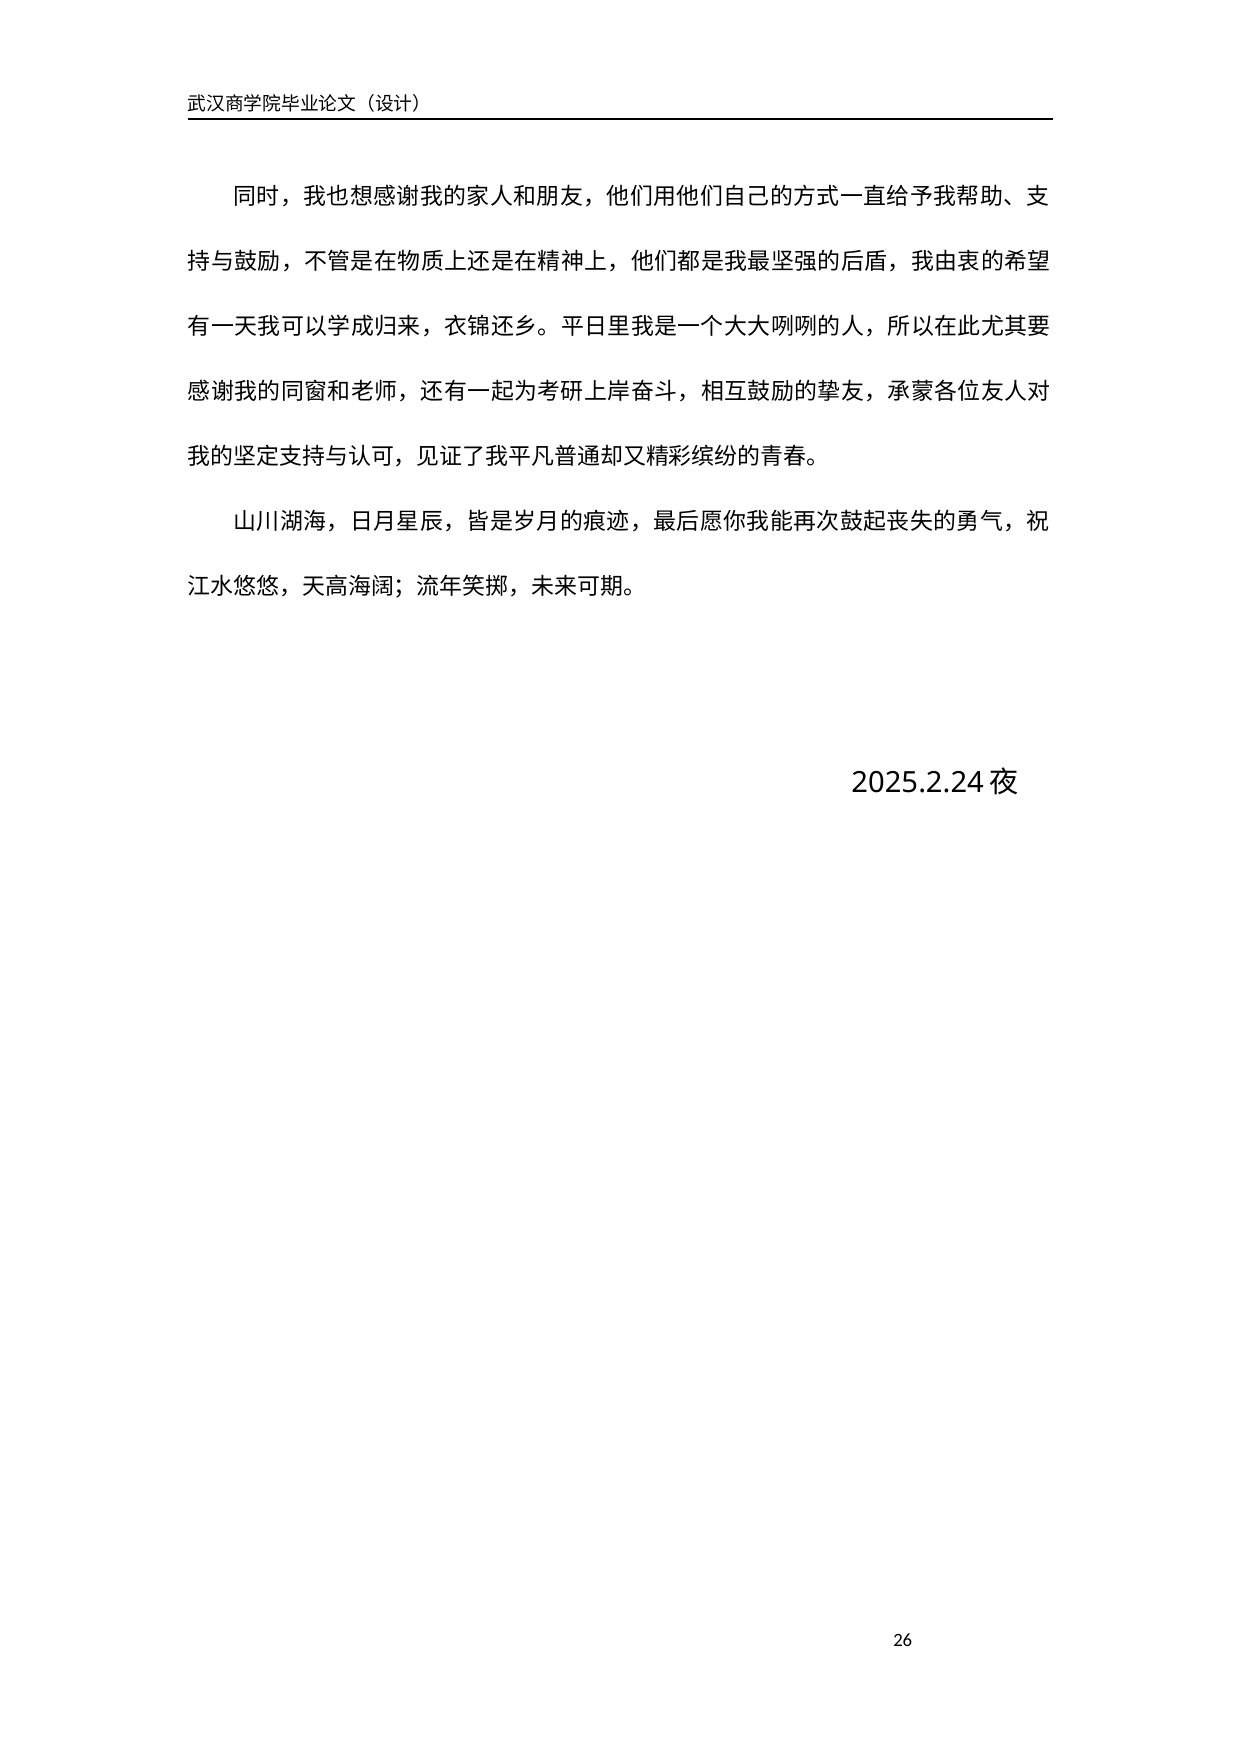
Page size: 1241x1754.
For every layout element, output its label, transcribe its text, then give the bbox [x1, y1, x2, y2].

text 2025.2.24夜 [187, 747, 1053, 812]
text 同时，我也想感谢我的家人和朋友，他们用他们自己的方式一直给予我帮助、支持与鼓励，不管是在物质上还是在精神上，他们都是我最坚强的后盾，我由衷的希望有一天我可以学成归来，衣锦还乡。平日里我是一个大大咧咧的人，所以在此尤其要感谢我的同窗和老师，还有一起为考研上岸奋斗，相互鼓励的挚友，承蒙各位友人对我的坚定支持与认可，见证了我平凡普通却又精彩缤纷的青春。 [187, 162, 1053, 487]
text 山川湖海，日月星辰，皆是岁月的痕迹，最后愿你我能再次鼓起丧失的勇气，祝江水悠悠，天高海阔；流年笑掷，未来可期。 [187, 487, 1053, 617]
